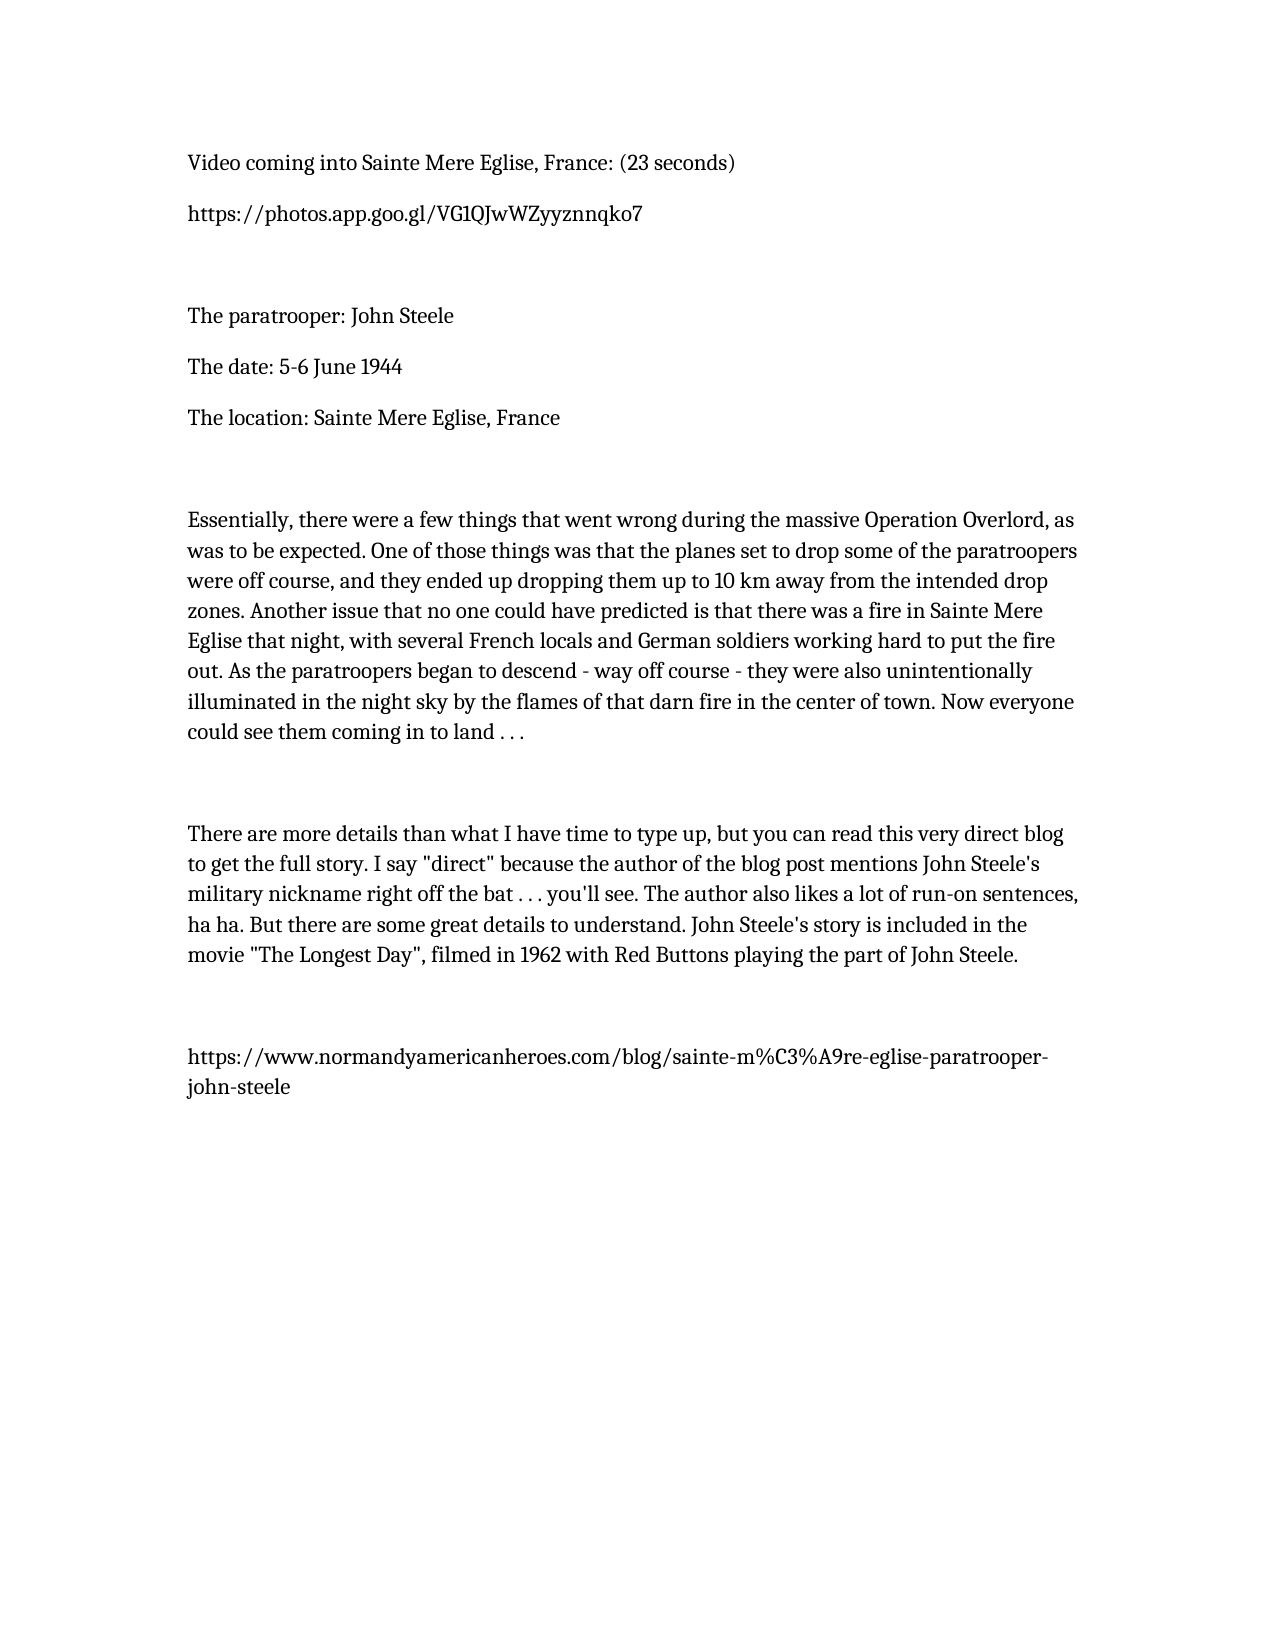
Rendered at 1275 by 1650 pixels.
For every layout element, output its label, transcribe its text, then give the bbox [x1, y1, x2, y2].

text The paratrooper: John Steele [187, 303, 1087, 329]
text The date: 5-6 June 1944 [187, 354, 1087, 381]
text Essentially, there were a few things that went wrong during the massive Operation Overlord, as was to be expected. One of those things was that the planes set to drop some of the paratroopers were off course, and they ended up dropping them up to 10 km away from the intended drop zones. Another issue that no one could have predicted is that there was a fire in Sainte Mere Eglise that night, with several French locals and German soldiers working hard to put the fire out. As the paratroopers began to descend - way off course - they were also unintentionally illuminated in the night sky by the flames of that darn fire in the center of town. Now everyone could see them coming in to land . . . [187, 507, 1087, 745]
text The location: Sainte Mere Eglise, France [187, 405, 1087, 432]
text https://photos.app.goo.gl/VG1QJwWZyyznnqko7 [187, 201, 1087, 227]
text Video coming into Sainte Mere Eglise, France: (23 seconds) [187, 150, 1087, 176]
text https://www.normandyamericanheroes.com/blog/sainte-m%C3%A9re-eglise-paratrooper-john-steele [187, 1044, 1087, 1100]
text There are more details than what I have time to type up, but you can read this very direct blog to get the full story. I say "direct" because the author of the blog post mentions John Steele's military nickname right off the bat . . . you'll see. The author also likes a lot of run-on sentences, ha ha. But there are some great details to understand. John Steele's story is included in the movie "The Longest Day", filmed in 1962 with Red Buttons playing the part of John Steele. [187, 821, 1087, 968]
